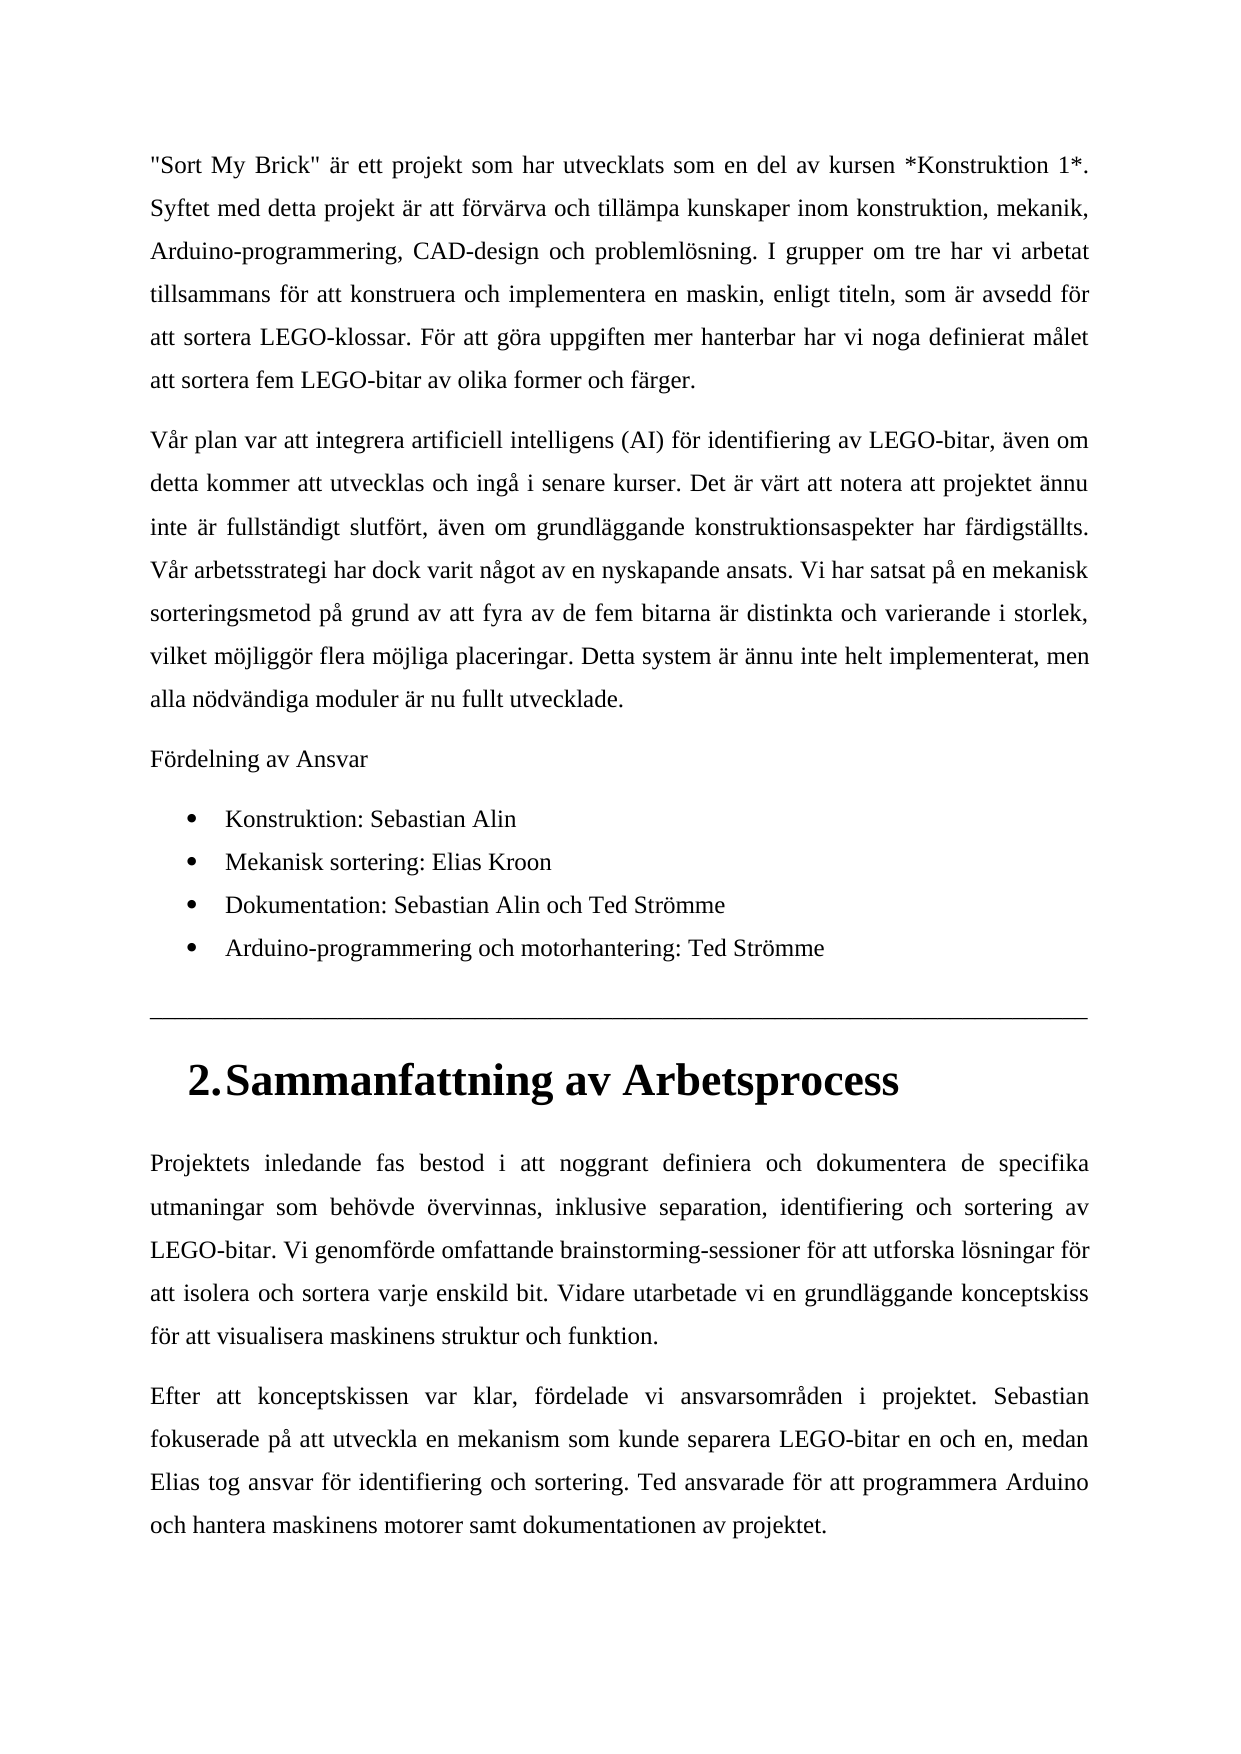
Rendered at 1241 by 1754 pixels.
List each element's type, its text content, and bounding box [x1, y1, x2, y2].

list Dokumentation: Sebastian Alin och Ted Strömme [187, 890, 1090, 919]
text ___________________________________________________________________________ [150, 993, 1090, 1022]
text Efter att konceptskissen var klar, fördelade vi ansvarsområden i projektet. Sebastian fokuserade på att utveckla en mekanism som kunde separera LEGO-bitar en och en, medan Elias tog ansvar för identifiering och sortering. Ted ansvarade för att programmera Arduino och hantera maskinens motorer samt dokumentationen av projektet. [150, 1381, 1090, 1539]
text "Sort My Brick" är ett projekt som har utvecklats som en del av kursen *Konstruktion 1*. Syftet med detta projekt är att förvärva och tillämpa kunskaper inom konstruktion, mekanik, Arduino-programmering, CAD-design och problemlösning. I grupper om tre har vi arbetat tillsammans för att konstruera och implementera en maskin, enligt titeln, som är avsedd för att sortera LEGO-klossar. För att göra uppgiften mer hanterbar har vi noga definierat målet att sortera fem LEGO-bitar av olika former och färger. [150, 150, 1090, 394]
list Arduino-programmering och motorhantering: Ted Strömme [187, 933, 1090, 962]
text Fördelning av Ansvar [150, 744, 1090, 773]
text Projektets inledande fas bestod i att noggrant definiera och dokumentera de specifika utmaningar som behövde övervinnas, inklusive separation, identifiering och sortering av LEGO-bitar. Vi genomförde omfattande brainstorming-sessioner för att utforska lösningar för att isolera och sortera varje enskild bit. Vidare utarbetade vi en grundläggande konceptskiss för att visualisera maskinens struktur och funktion. [150, 1148, 1090, 1350]
list Mekanisk sortering: Elias Kroon [187, 847, 1090, 876]
list Konstruktion: Sebastian Alin [187, 804, 1090, 832]
text Vår plan var att integrera artificiell intelligens (AI) för identifiering av LEGO-bitar, även om detta kommer att utvecklas och ingå i senare kurser. Det är värt att notera att projektet ännu inte är fullständigt slutfört, även om grundläggande konstruktionsaspekter har färdigställts. Vår arbetsstrategi har dock varit något av en nyskapande ansats. Vi har satsat på en mekanisk sorteringsmetod på grund av att fyra av de fem bitarna är distinkta och varierande i storlek, vilket möjliggör flera möjliga placeringar. Detta system är ännu inte helt implementerat, men alla nödvändiga moduler är nu fullt utvecklade. [150, 425, 1090, 713]
list Sammanfattning av Arbetsprocess [187, 1053, 1090, 1105]
